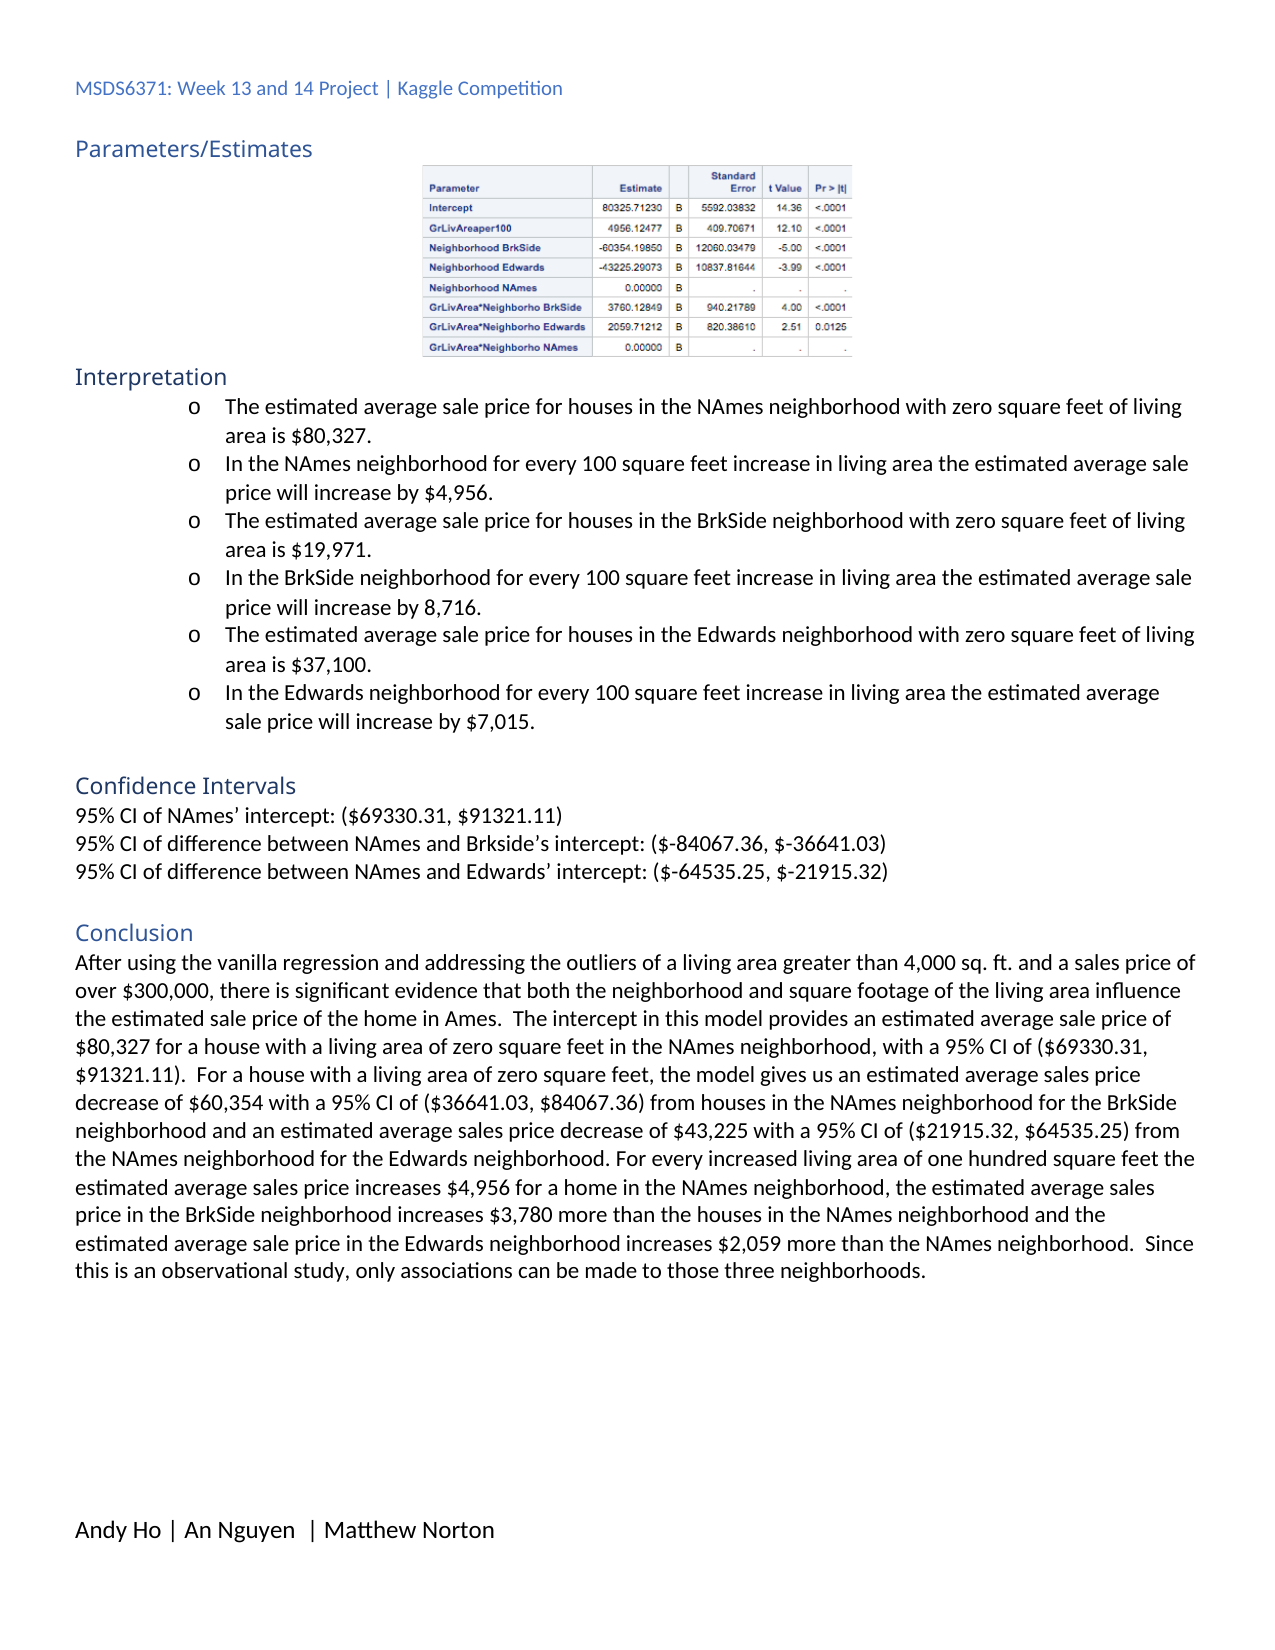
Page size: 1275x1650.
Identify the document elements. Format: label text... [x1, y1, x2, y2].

list In the BrkSide neighborhood for every 100 square feet increase in living area the estimated average sale price will increase by 8,716. [187, 563, 1200, 621]
list The estimated average sale price for houses in the BrkSide neighborhood with zero square feet of living area is $19,971. [187, 506, 1200, 563]
subtitle Interpretation [75, 361, 1200, 392]
subtitle Parameters/Estimates [75, 133, 1200, 165]
text 95% CI of NAmes’ intercept: ($69330.31, $91321.11) [75, 801, 1200, 829]
text After using the vanilla regression and addressing the outliers of a living area greater than 4,000 sq. ft. and a sales price of over $300,000, there is significant evidence that both the neighborhood and square footage of the living area influence the estimated sale price of the home in Ames. The intercept in this model provides an estimated average sale price of $80,327 for a house with a living area of zero square feet in the NAmes neighborhood, with a 95% CI of ($69330.31, $91321.11). For a house with a living area of zero square feet, the model gives us an estimated average sales price decrease of $60,354 with a 95% CI of ($36641.03, $84067.36) from houses in the NAmes neighborhood for the BrkSide neighborhood and an estimated average sales price decrease of $43,225 with a 95% CI of ($21915.32, $64535.25) from the NAmes neighborhood for the Edwards neighborhood. For every increased living area of one hundred square feet the estimated average sales price increases $4,956 for a home in the NAmes neighborhood, the estimated average sales price in the BrkSide neighborhood increases $3,780 more than the houses in the NAmes neighborhood and the estimated average sale price in the Edwards neighborhood increases $2,059 more than the NAmes neighborhood. Since this is an observational study, only associations can be made to those three neighborhoods. [75, 948, 1200, 1285]
list In the Edwards neighborhood for every 100 square feet increase in living area the estimated average sale price will increase by $7,015. [187, 678, 1200, 735]
subtitle Confidence Intervals [75, 770, 1200, 801]
list The estimated average sale price for houses in the NAmes neighborhood with zero square feet of living area is $80,327. [187, 392, 1200, 449]
text 95% CI of difference between NAmes and Edwards’ intercept: ($-64535.25, $-21915.32) [75, 857, 1200, 885]
picture [422, 164, 853, 357]
subtitle Conclusion [75, 917, 1200, 948]
list The estimated average sale price for houses in the Edwards neighborhood with zero square feet of living area is $37,100. [187, 621, 1200, 678]
list In the NAmes neighborhood for every 100 square feet increase in living area the estimated average sale price will increase by $4,956. [187, 449, 1200, 506]
text 95% CI of difference between NAmes and Brkside’s intercept: ($-84067.36, $-36641.03) [75, 829, 1200, 857]
